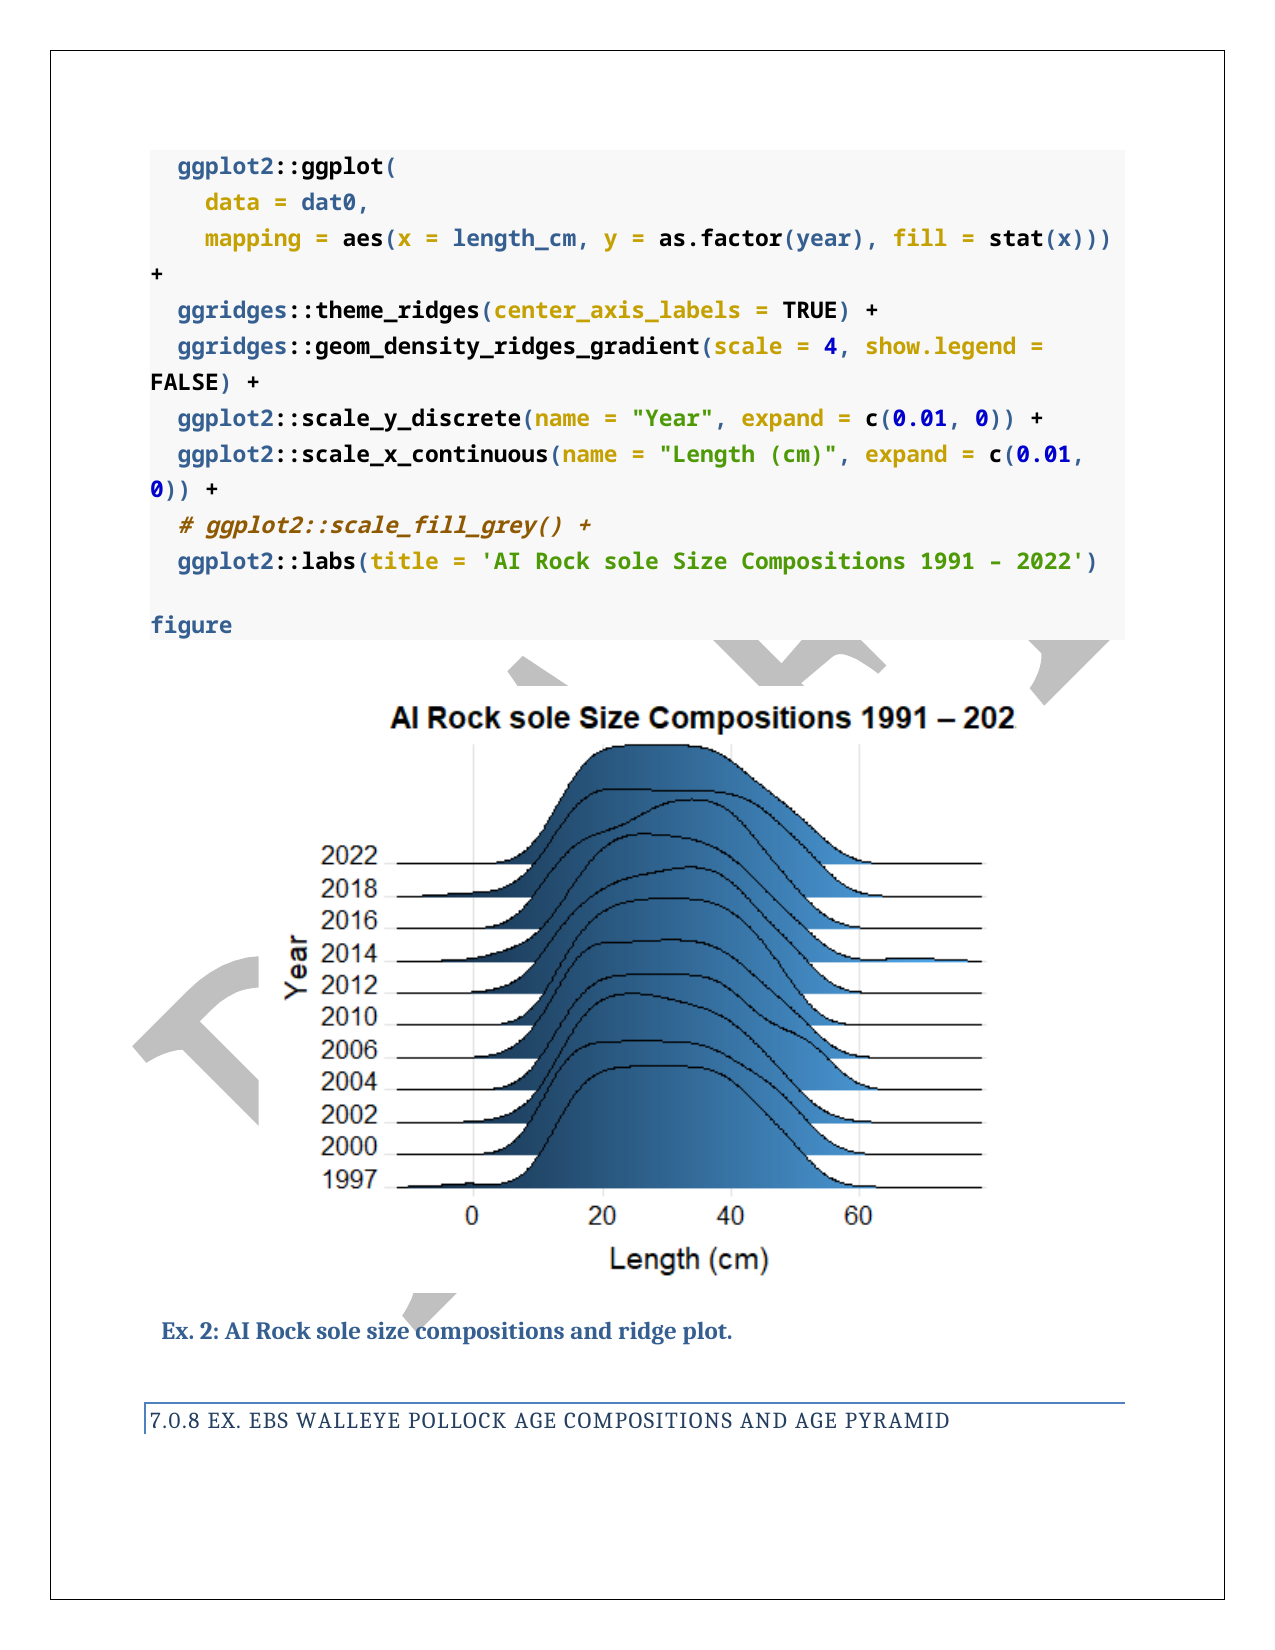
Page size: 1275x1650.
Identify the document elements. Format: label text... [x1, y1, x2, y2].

table_header Ex. 2: AI Rock sole size compositions and ridge plot. [150, 666, 1125, 1371]
subtitle 7.0.8 Ex. EBS Walleye Pollock Age Compositions and Age Pyramid [146, 1404, 1125, 1434]
picture [258, 686, 1017, 1293]
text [150, 150, 1125, 640]
